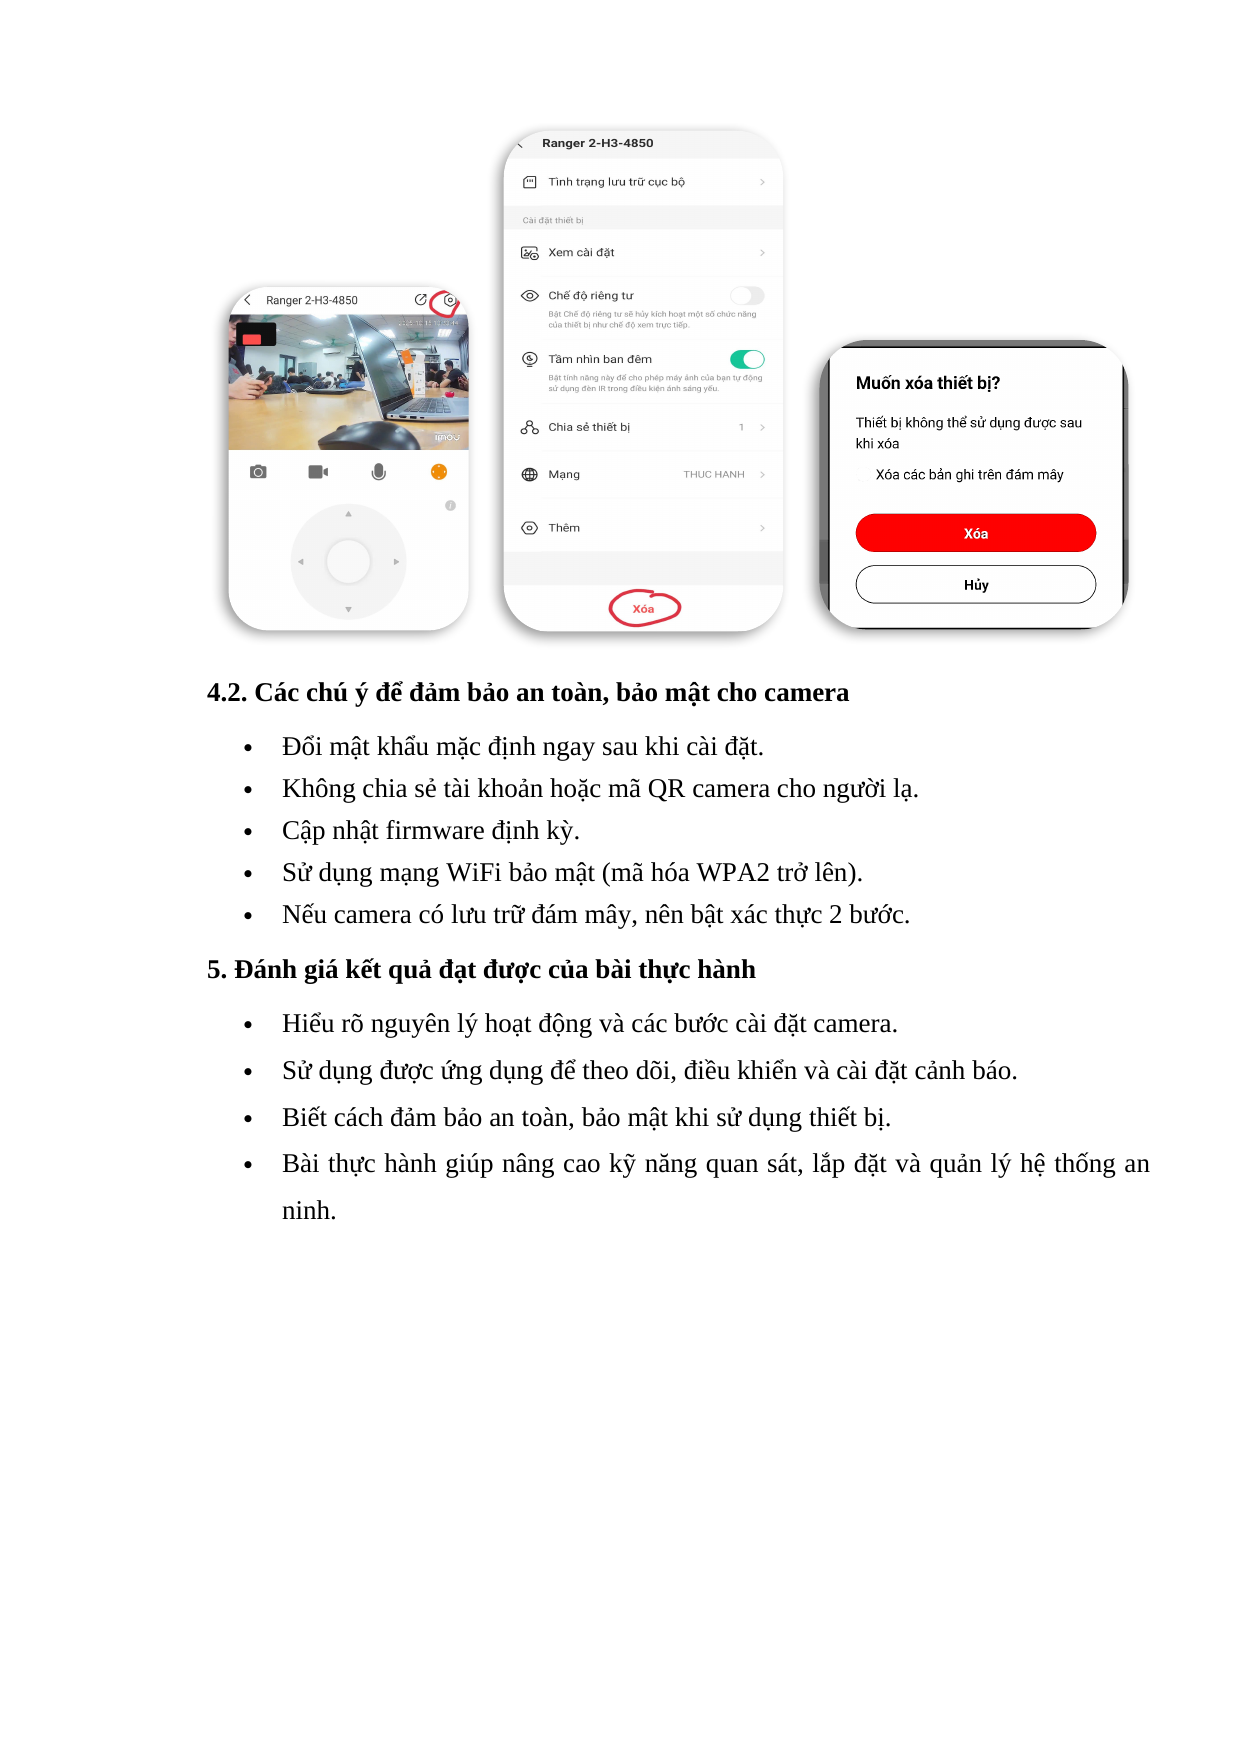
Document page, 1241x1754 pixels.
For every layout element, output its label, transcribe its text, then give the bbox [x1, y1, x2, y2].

list Cập nhật firmware định kỳ. [244, 814, 1152, 846]
list Sử dụng được ứng dụng để theo dõi, điều khiển và cài đặt cảnh báo. [244, 1054, 1152, 1085]
list Hiểu rõ nguyên lý hoạt động và các bước cài đặt camera. [244, 1007, 1152, 1038]
picture [503, 130, 784, 632]
list Không chia sẻ tài khoản hoặc mã QR camera cho người lạ. [244, 772, 1152, 804]
list Sử dụng mạng WiFi bảo mật (mã hóa WPA2 trở lên). [244, 856, 1152, 888]
text 5. Đánh giá kết quả đạt được của bài thực hành [207, 953, 1152, 984]
picture [819, 340, 1129, 630]
text 4.2. Các chú ý để đảm bảo an toàn, bảo mật cho camera [207, 676, 1152, 707]
picture [228, 286, 469, 631]
list Đổi mật khẩu mặc định ngay sau khi cài đặt. [244, 731, 1152, 762]
list Biết cách đảm bảo an toàn, bảo mật khi sử dụng thiết bị. [244, 1101, 1152, 1132]
list Bài thực hành giúp nâng cao kỹ năng quan sát, lắp đặt và quản lý hệ thống an ninh. [244, 1147, 1152, 1225]
list Nếu camera có lưu trữ đám mây, nên bật xác thực 2 bước. [244, 898, 1152, 929]
